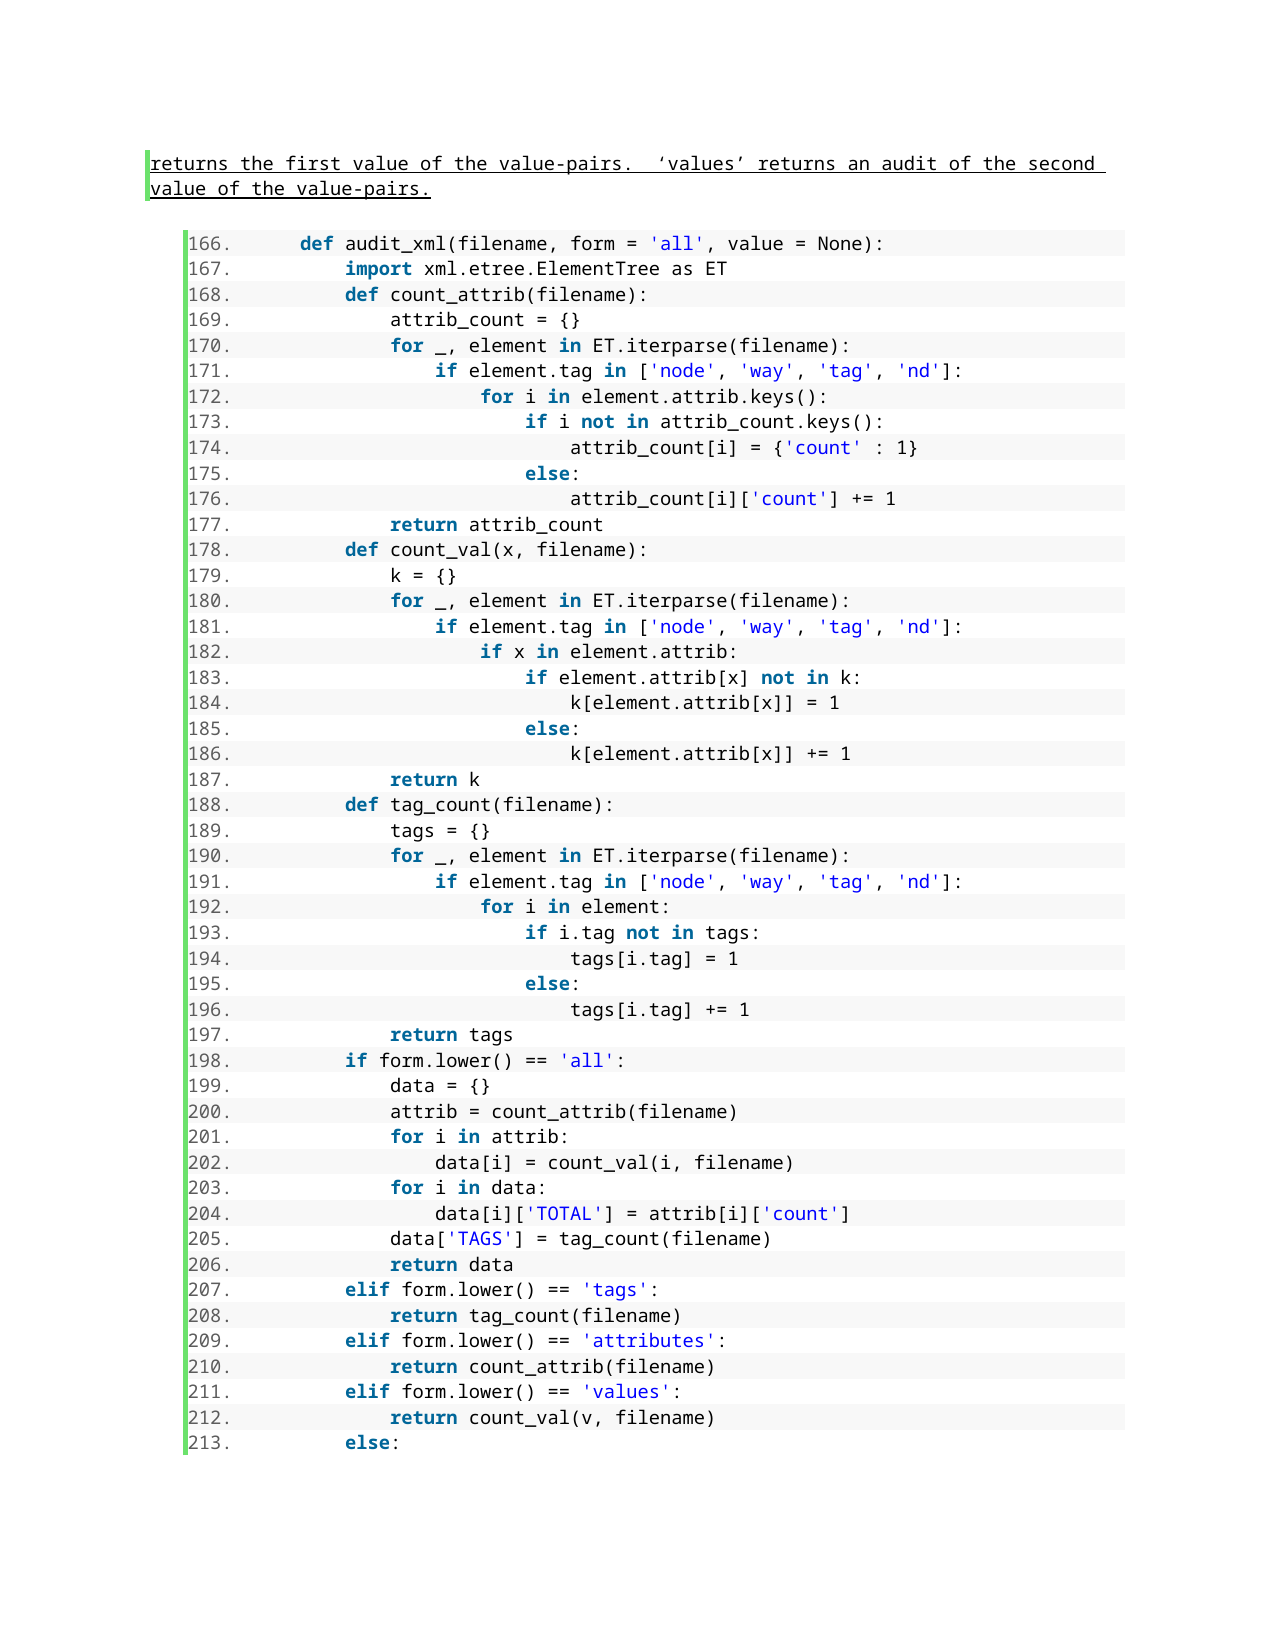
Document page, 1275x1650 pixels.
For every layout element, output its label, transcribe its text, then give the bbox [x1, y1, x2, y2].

list for i in element: [188, 894, 1125, 919]
list return data [188, 1251, 1125, 1277]
list if x in element.attrib: [188, 638, 1125, 664]
list tags = {} [188, 817, 1125, 843]
list for _, element in ET.iterparse(filename): [188, 843, 1125, 868]
list elif form.lower() == 'attributes': [188, 1328, 1125, 1353]
list else: [188, 460, 1125, 485]
list return tags [188, 1021, 1125, 1047]
list def count_val(x, filename): [188, 536, 1125, 562]
list if element.tag in ['node', 'way', 'tag', 'nd']: [188, 358, 1125, 383]
list return tag_count(filename) [188, 1302, 1125, 1328]
list return attrib_count [188, 511, 1125, 536]
list else: [188, 715, 1125, 741]
list for _, element in ET.iterparse(filename): [188, 587, 1125, 613]
list attrib_count[i] = {'count' : 1} [188, 434, 1125, 460]
list for i in element.attrib.keys(): [188, 383, 1125, 409]
list def tag_count(filename): [188, 792, 1125, 817]
list for i in data: [188, 1174, 1125, 1200]
list k[element.attrib[x]] = 1 [188, 689, 1125, 715]
list def count_attrib(filename): [188, 281, 1125, 307]
list data['TAGS'] = tag_count(filename) [188, 1226, 1125, 1251]
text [150, 150, 1125, 201]
list if element.tag in ['node', 'way', 'tag', 'nd']: [188, 613, 1125, 638]
list attrib_count[i]['count'] += 1 [188, 485, 1125, 511]
list return k [188, 766, 1125, 792]
list attrib_count = {} [188, 307, 1125, 332]
list data[i] = count_val(i, filename) [188, 1149, 1125, 1174]
list import xml.etree.ElementTree as ET [188, 256, 1125, 281]
list tags[i.tag] = 1 [188, 945, 1125, 970]
list for i in attrib: [188, 1123, 1125, 1149]
list k[element.attrib[x]] += 1 [188, 741, 1125, 766]
list def audit_xml(filename, form = 'all', value = None): [188, 230, 1125, 256]
list data[i]['TOTAL'] = attrib[i]['count'] [188, 1200, 1125, 1226]
list attrib = count_attrib(filename) [188, 1098, 1125, 1123]
list tags[i.tag] += 1 [188, 996, 1125, 1021]
list return count_attrib(filename) [188, 1353, 1125, 1379]
list data = {} [188, 1072, 1125, 1098]
list if element.tag in ['node', 'way', 'tag', 'nd']: [188, 868, 1125, 894]
list if i not in attrib_count.keys(): [188, 409, 1125, 434]
list elif form.lower() == 'tags': [188, 1277, 1125, 1302]
list else: [188, 1430, 1125, 1455]
list else: [188, 970, 1125, 996]
list elif form.lower() == 'values': [188, 1379, 1125, 1404]
list for _, element in ET.iterparse(filename): [188, 332, 1125, 358]
list return count_val(v, filename) [188, 1404, 1125, 1430]
list if element.attrib[x] not in k: [188, 664, 1125, 689]
list if i.tag not in tags: [188, 919, 1125, 945]
list k = {} [188, 562, 1125, 587]
list if form.lower() == 'all': [188, 1047, 1125, 1072]
